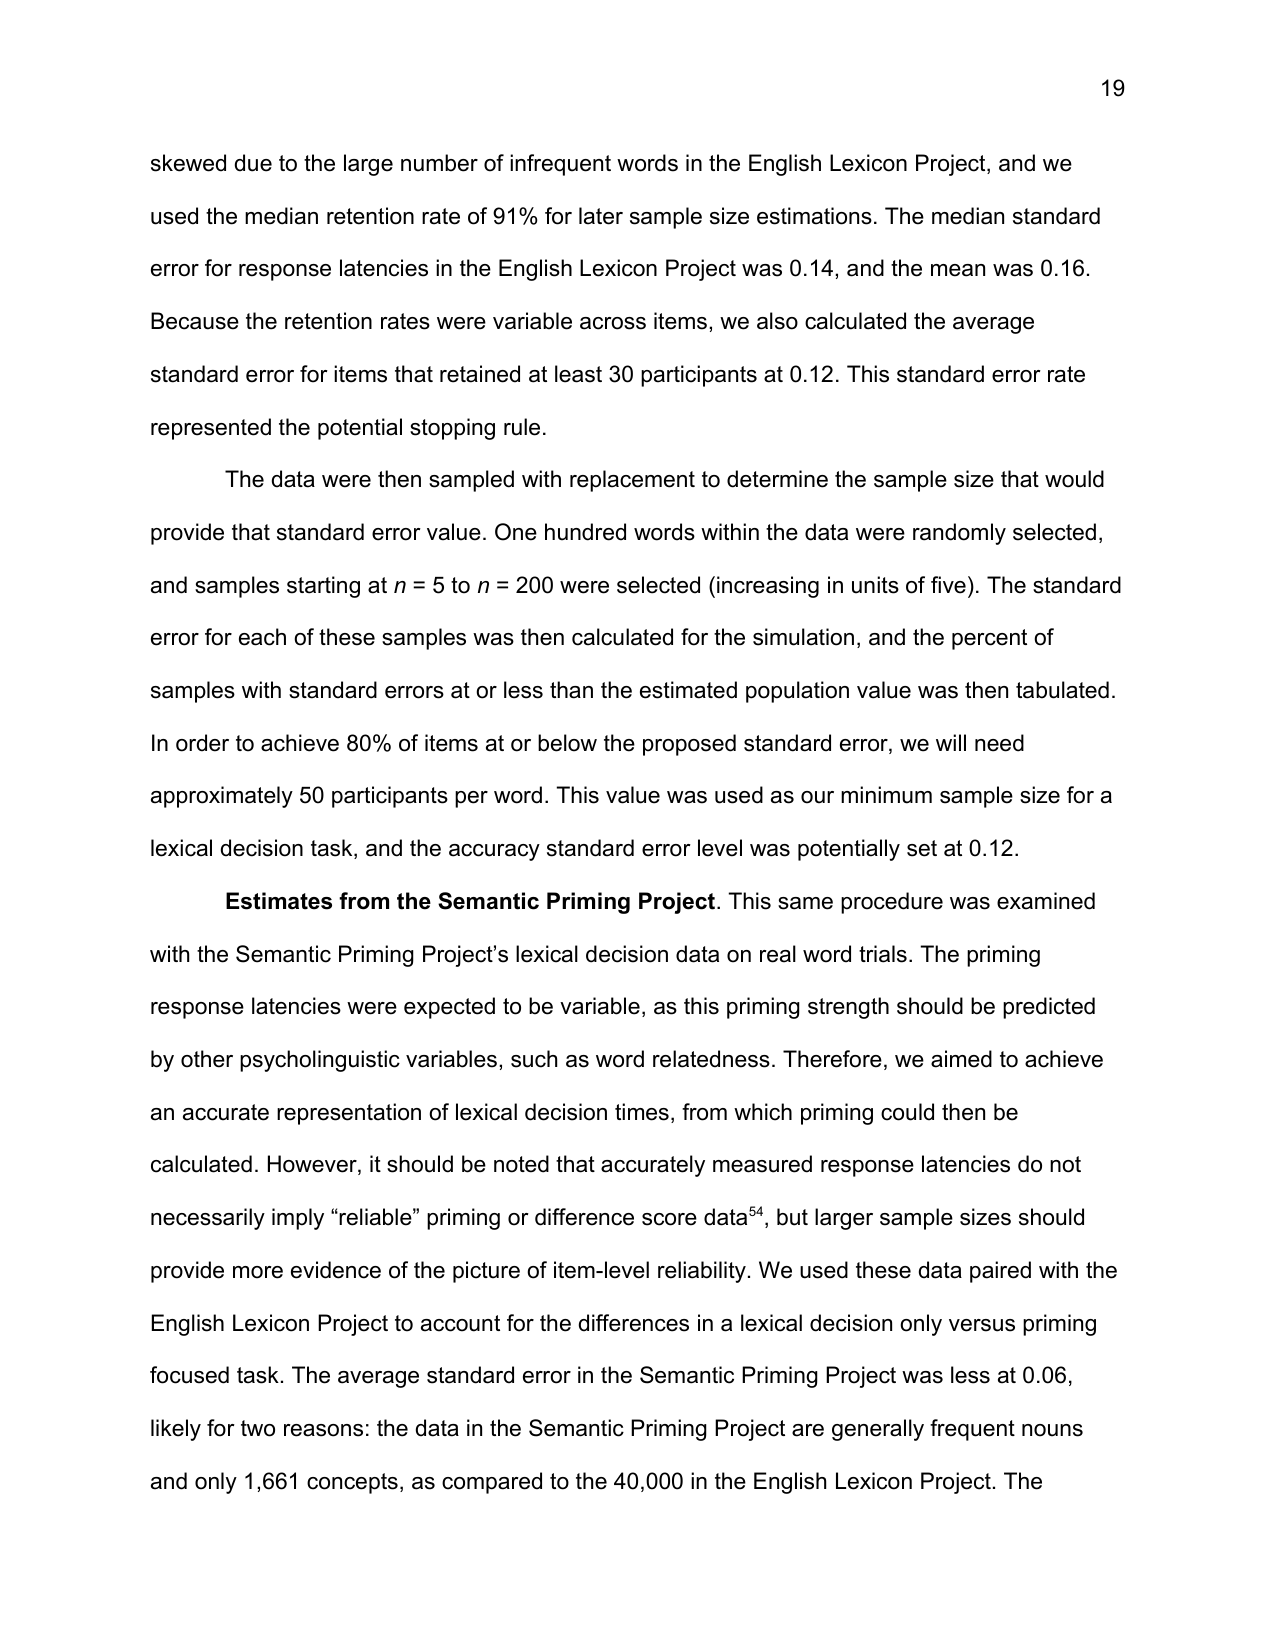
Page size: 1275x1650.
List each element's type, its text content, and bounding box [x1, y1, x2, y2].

text The data were then sampled with replacement to determine the sample size that would provide that standard error value. One hundred words within the data were randomly selected, and samples starting at n = 5 to n = 200 were selected (increasing in units of five). The standard error for each of these samples was then calculated for the simulation, and the percent of samples with standard errors at or less than the estimated population value was then tabulated. In order to achieve 80% of items at or below the proposed standard error, we will need approximately 50 participants per word. This value was used as our minimum sample size for a lexical decision task, and the accuracy standard error level was potentially set at 0.12. [150, 466, 1125, 862]
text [150, 888, 1125, 1494]
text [150, 150, 1125, 440]
